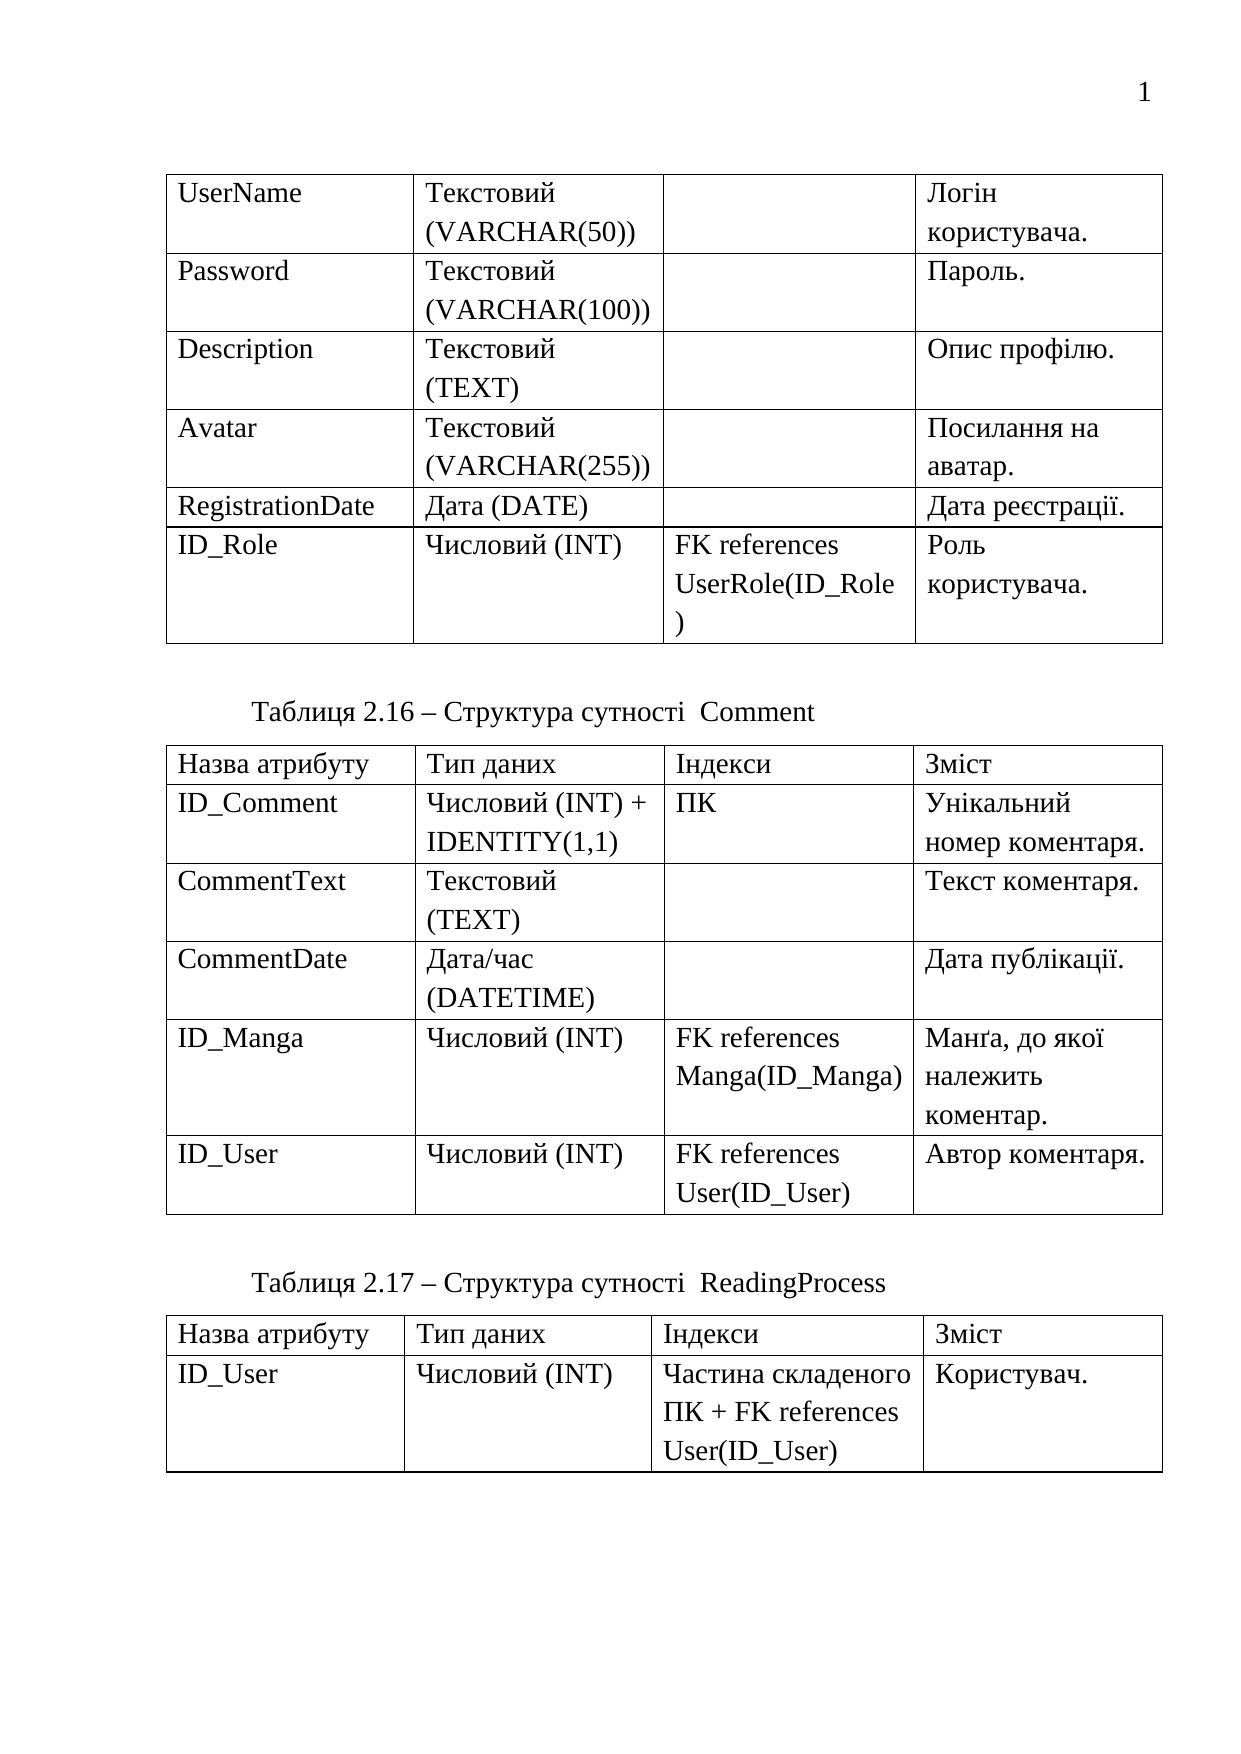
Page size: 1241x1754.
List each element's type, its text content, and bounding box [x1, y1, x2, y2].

table_cell Числовий (INT) [416, 1020, 664, 1135]
table_cell CommentText [167, 864, 415, 941]
table_cell Числовий (INT) [416, 1136, 664, 1213]
table_cell ID_User [167, 1136, 415, 1213]
table_cell ID_User [167, 1356, 404, 1471]
table_cell Avatar [167, 410, 413, 487]
table_cell FK references Manga(ID_Manga) [665, 1020, 913, 1135]
table_cell [665, 942, 913, 1019]
table_cell Дата (DATE) [414, 488, 663, 526]
table_header Назва атрибуту [167, 746, 415, 784]
table_cell Текстовий (VARCHAR(100)) [414, 254, 663, 331]
table_cell Посилання на аватар. [916, 410, 1162, 487]
text Таблиця 2.17 – Структура сутності ReadingProcess [177, 1265, 1152, 1298]
table_cell ID_Role [167, 528, 413, 643]
table_cell [665, 864, 913, 941]
table_header UserName [167, 175, 413, 252]
table_cell Дата реєстрації. [916, 488, 1162, 526]
table_cell [664, 488, 915, 526]
table_header Логін користувача. [916, 175, 1162, 252]
table_cell ПК [665, 785, 913, 862]
table_cell Опис профілю. [916, 332, 1162, 409]
table_header Індекси [652, 1316, 923, 1355]
table_cell RegistrationDate [167, 488, 413, 526]
table_cell Дата публікації. [914, 942, 1162, 1019]
table_header Індекси [665, 746, 913, 784]
table_cell Дата/час (DATETIME) [416, 942, 664, 1019]
table_cell CommentDate [167, 942, 415, 1019]
table_cell Password [167, 254, 413, 331]
table_cell Роль користувача. [916, 528, 1162, 643]
table_cell ID_Comment [167, 785, 415, 862]
table_cell ID_Manga [167, 1020, 415, 1135]
table_header Зміст [914, 746, 1162, 784]
table_header Тип даних [416, 746, 664, 784]
table_cell Манґа, до якої належить коментар. [914, 1020, 1162, 1135]
table_cell Текстовий (TEXT) [416, 864, 664, 941]
table_cell Числовий (INT) + IDENTITY(1,1) [416, 785, 664, 862]
table_cell [664, 332, 915, 409]
table_cell Текст коментаря. [914, 864, 1162, 941]
table_cell Частина складеного ПК + FK references User(ID_User) [652, 1356, 923, 1471]
table_header Тип даних [405, 1316, 651, 1355]
table_cell Description [167, 332, 413, 409]
text Таблиця 2.16 – Структура сутності Comment [177, 694, 1152, 728]
table_cell Числовий (INT) [414, 528, 663, 643]
table_cell Автор коментаря. [914, 1136, 1162, 1213]
table_header Зміст [924, 1316, 1162, 1355]
table_header [664, 175, 915, 252]
table_header Назва атрибуту [167, 1316, 404, 1355]
table_cell Пароль. [916, 254, 1162, 331]
table_cell FK references UserRole(ID_Role) [664, 528, 915, 643]
table_cell [664, 254, 915, 331]
table_cell Числовий (INT) [405, 1356, 651, 1471]
table_header Текстовий (VARCHAR(50)) [414, 175, 663, 252]
table_cell Текстовий (VARCHAR(255)) [414, 410, 663, 487]
table_cell FK references User(ID_User) [665, 1136, 913, 1213]
table_cell Користувач. [924, 1356, 1162, 1471]
table_cell [664, 410, 915, 487]
table_cell Текстовий (TEXT) [414, 332, 663, 409]
table_cell Унікальний номер коментаря. [914, 785, 1162, 862]
